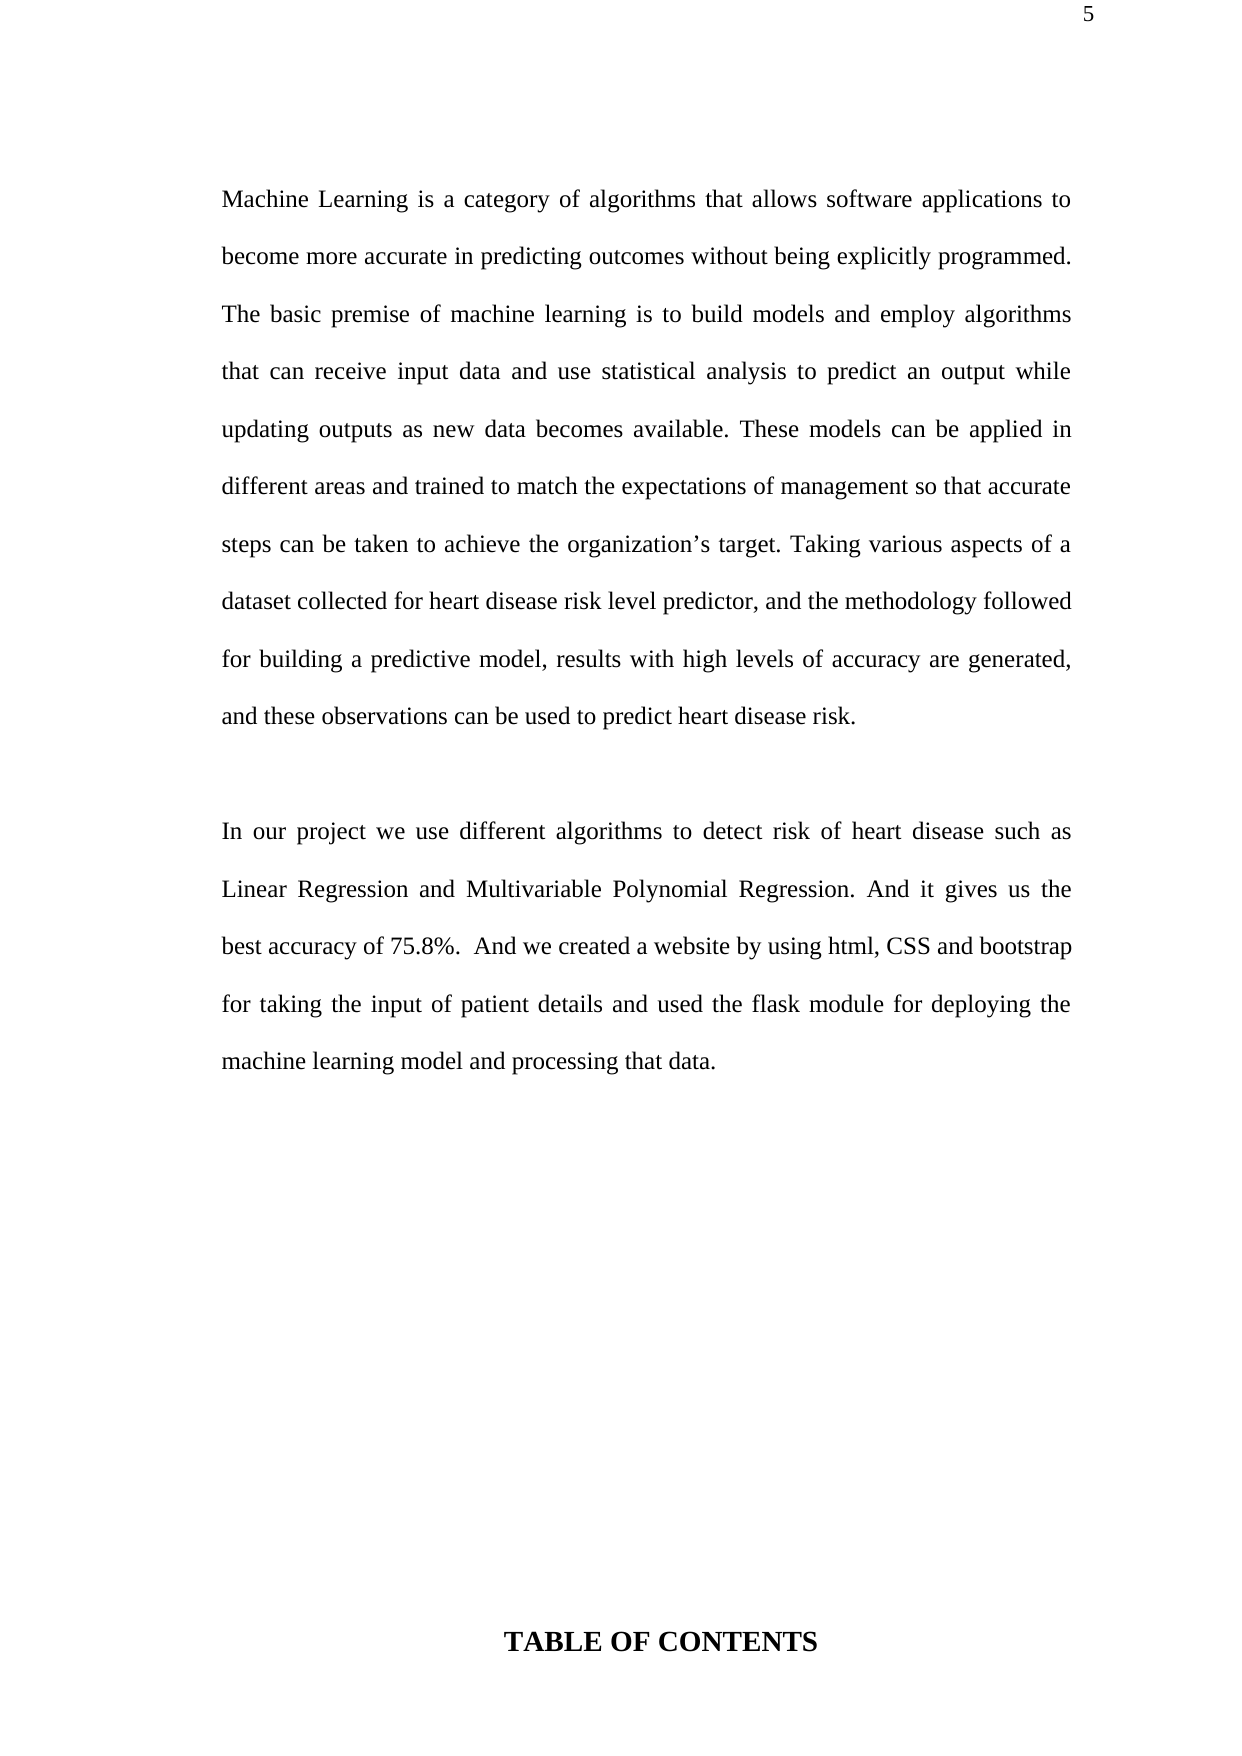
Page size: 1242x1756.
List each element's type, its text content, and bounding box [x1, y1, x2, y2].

text TABLE OF CONTENTS [228, 1624, 1094, 1657]
text In our project we use different algorithms to detect risk of heart disease such as Linear Regression and Multivariable Polynomial Regression. And it gives us the best accuracy of 75.8%. And we created a website by using html, CSS and bootstrap for taking the input of patient details and used the flask module for deploying the machine learning model and processing that data. [221, 816, 1073, 1075]
text Machine Learning is a category of algorithms that allows software applications to become more accurate in predicting outcomes without being explicitly programmed. The basic premise of machine learning is to build models and employ algorithms that can receive input data and use statistical analysis to predict an output while updating outputs as new data becomes available. These models can be applied in different areas and trained to match the expectations of management so that accurate steps can be taken to achieve the organization’s target. Taking various aspects of a dataset collected for heart disease risk level predictor, and the methodology followed for building a predictive model, results with high levels of accuracy are generated, and these observations can be used to predict heart disease risk. [221, 184, 1073, 730]
